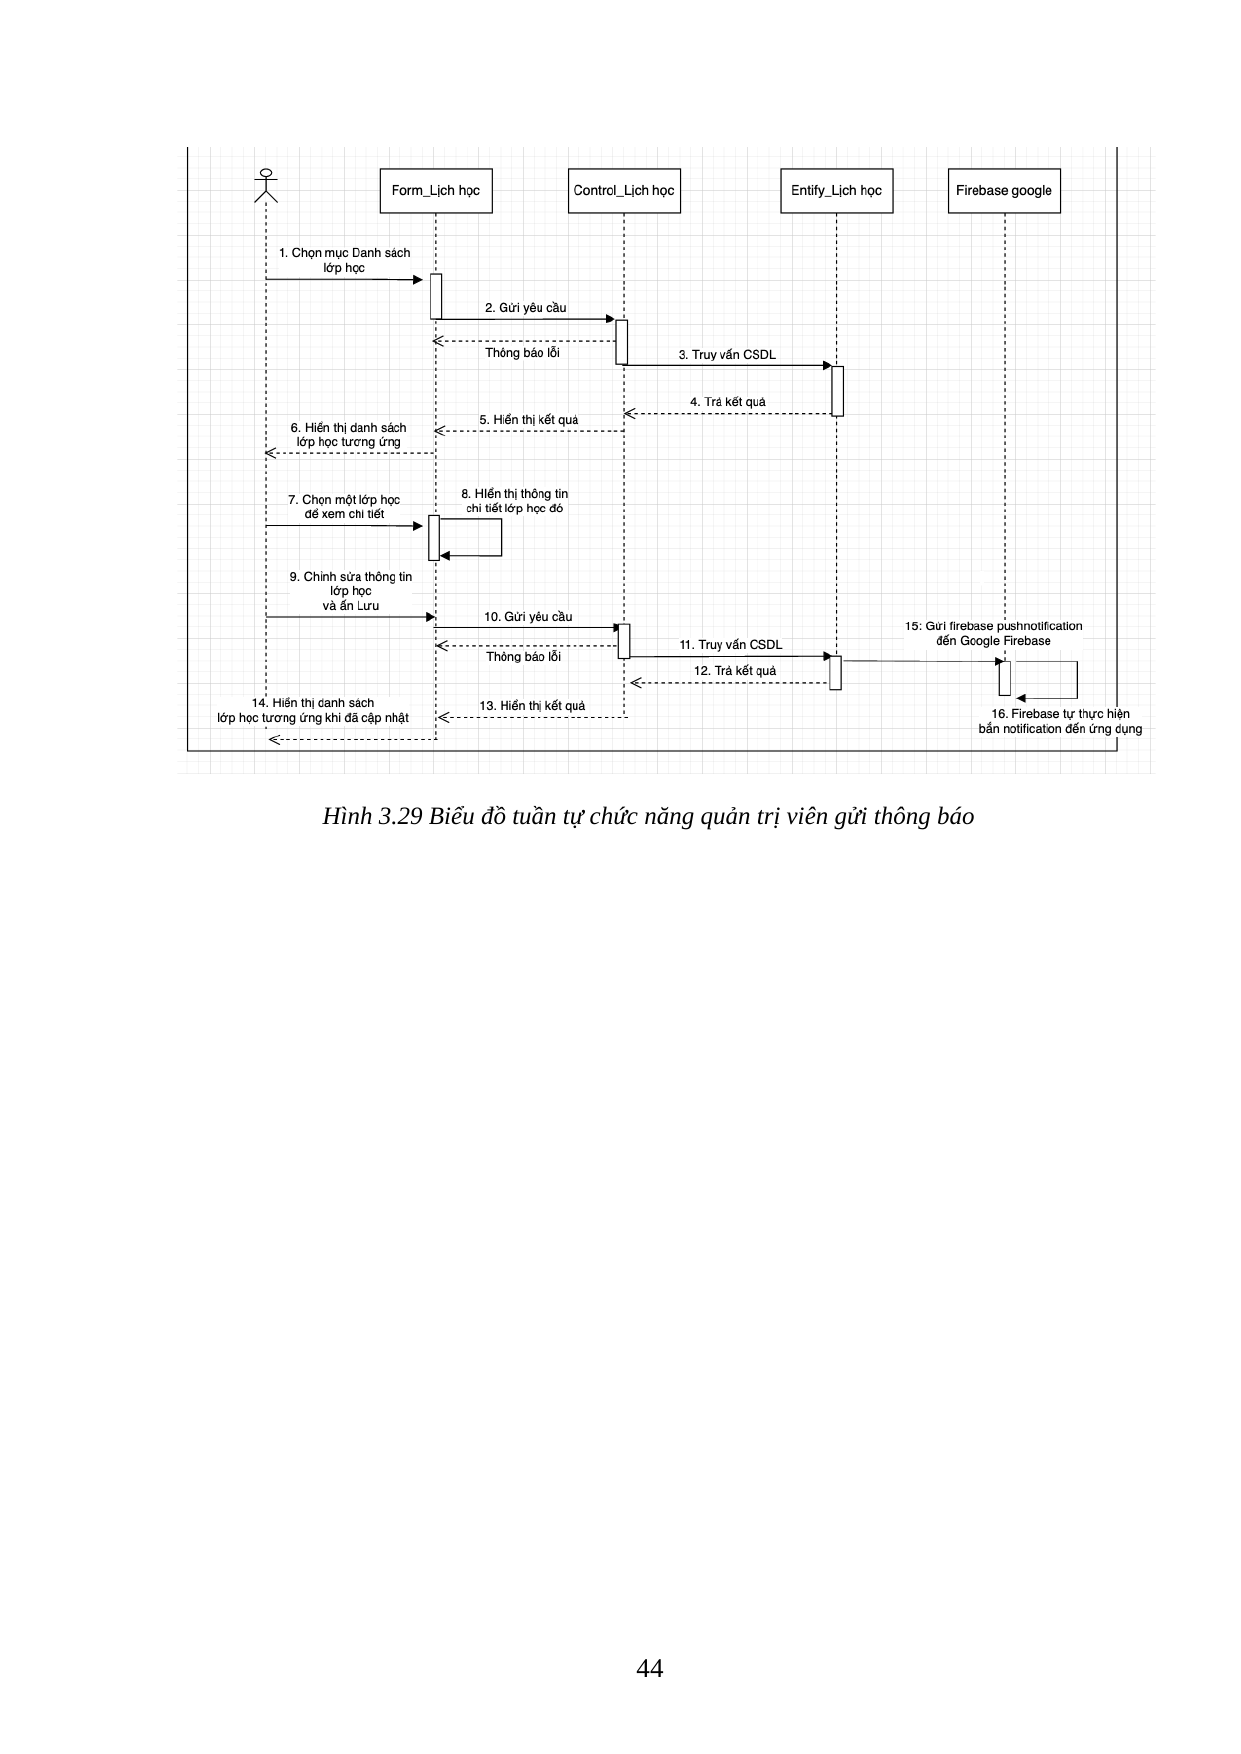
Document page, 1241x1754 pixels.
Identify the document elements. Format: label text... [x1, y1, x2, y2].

picture [177, 147, 1156, 774]
